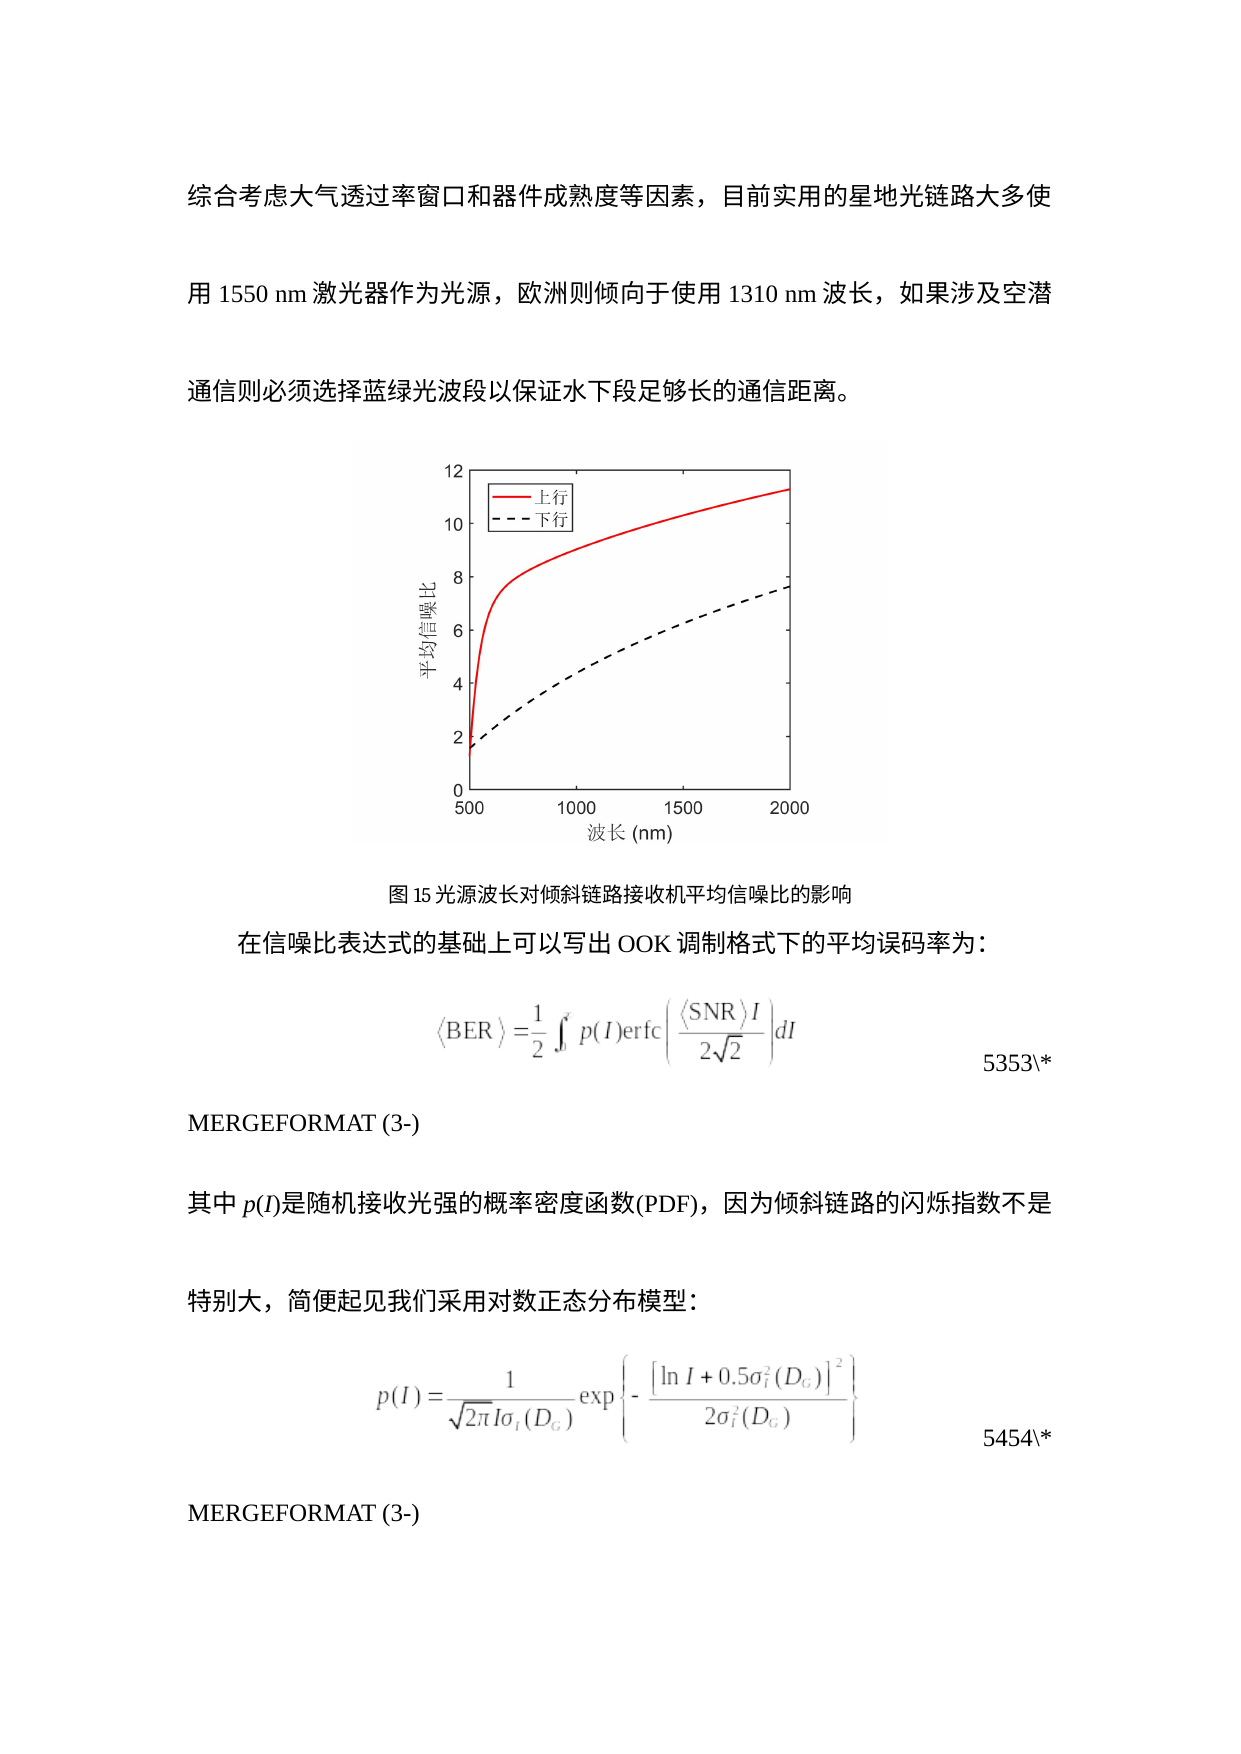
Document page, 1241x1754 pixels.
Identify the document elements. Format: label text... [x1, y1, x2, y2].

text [187, 162, 1053, 422]
text 在信噪比表达式的基础上可以写出OOK调制格式下的平均误码率为： [187, 909, 1053, 974]
picture [351, 440, 890, 844]
text 其中p(I)是随机接收光强的概率密度函数(PDF)，因为倾斜链路的闪烁指数不是特别大，简便起见我们采用对数正态分布模型： [187, 1169, 1053, 1332]
text 图 15 光源波长对倾斜链路接收机平均信噪比的影响 [262, 877, 978, 909]
